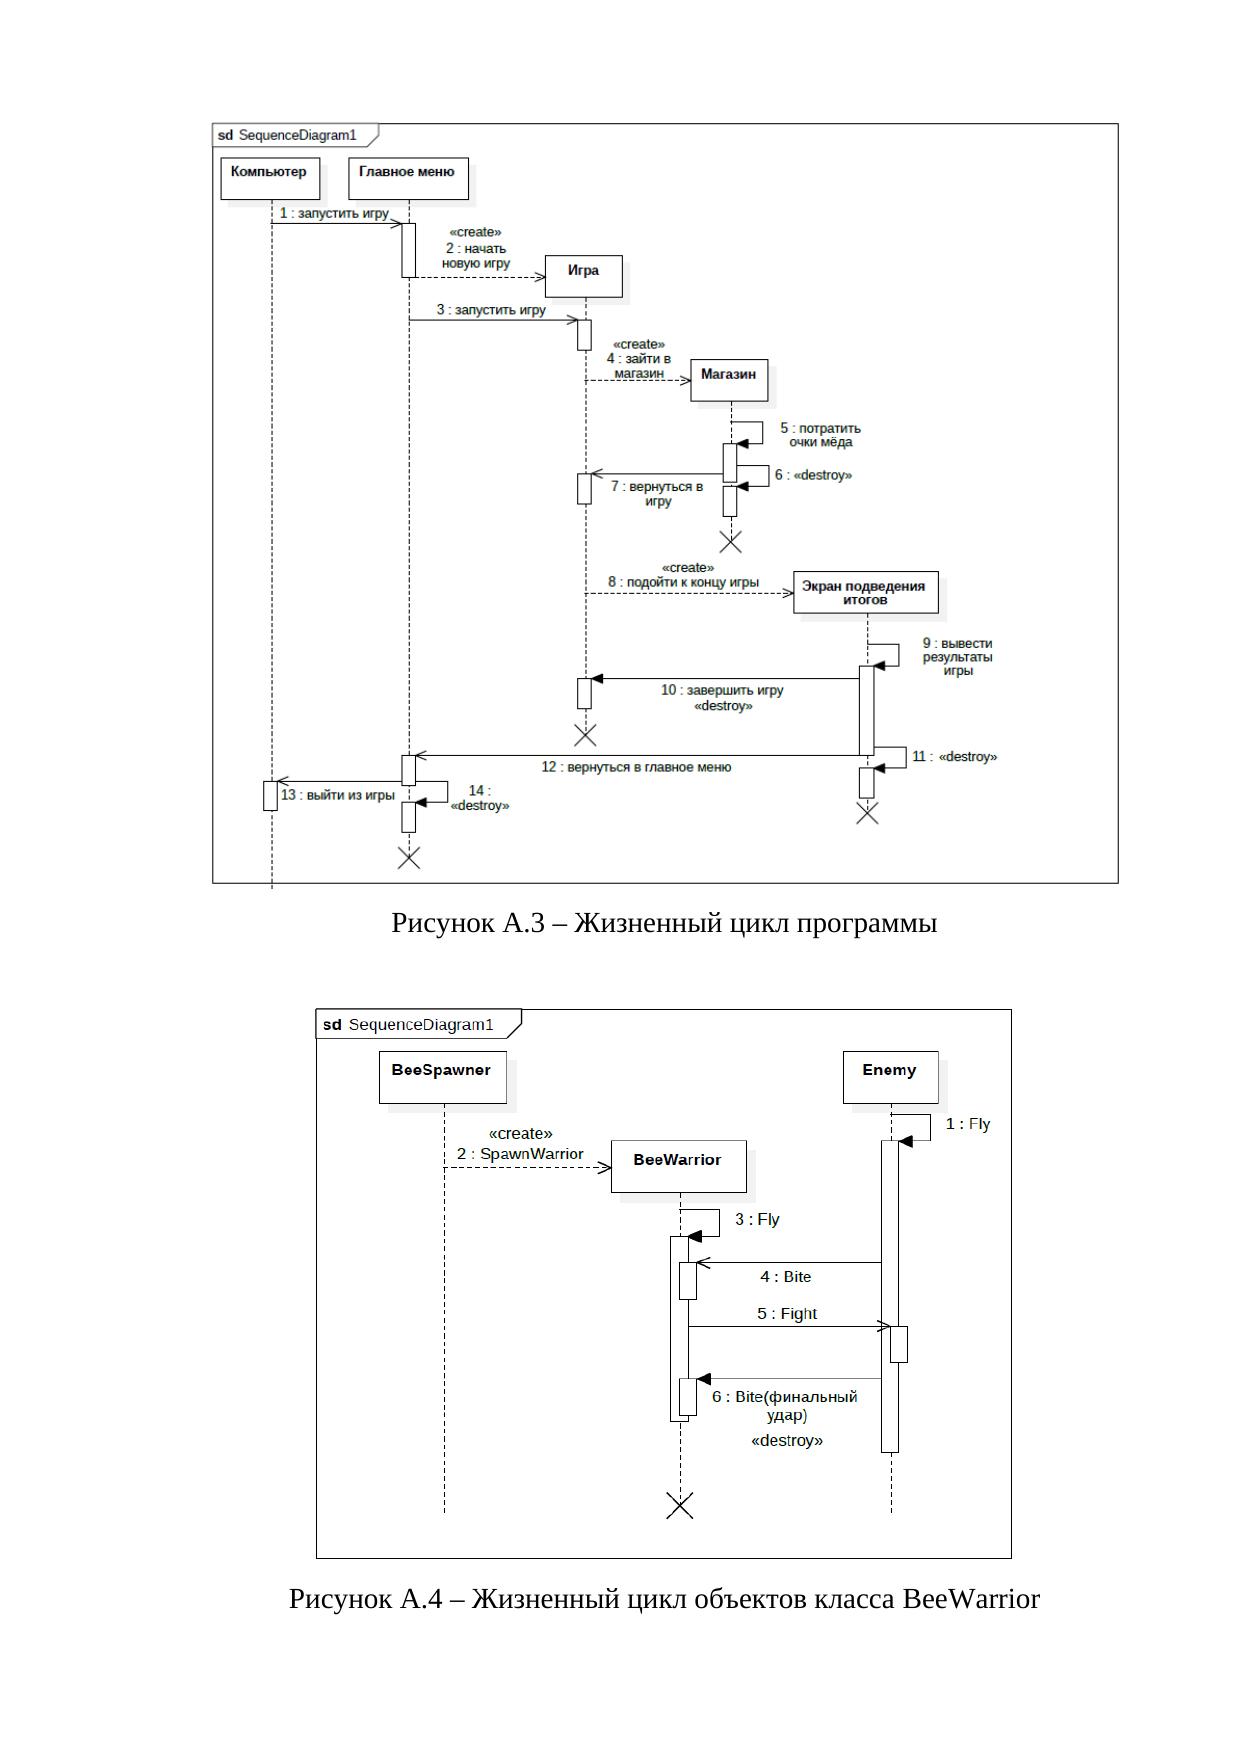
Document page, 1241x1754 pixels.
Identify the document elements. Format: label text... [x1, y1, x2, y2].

picture [205, 118, 1124, 889]
picture [308, 1005, 1021, 1565]
text Рисунок А.4 – Жизненный цикл объектов класса BeeWarrior [177, 1581, 1152, 1615]
text Рисунок А.3 – Жизненный цикл программы [177, 905, 1152, 939]
